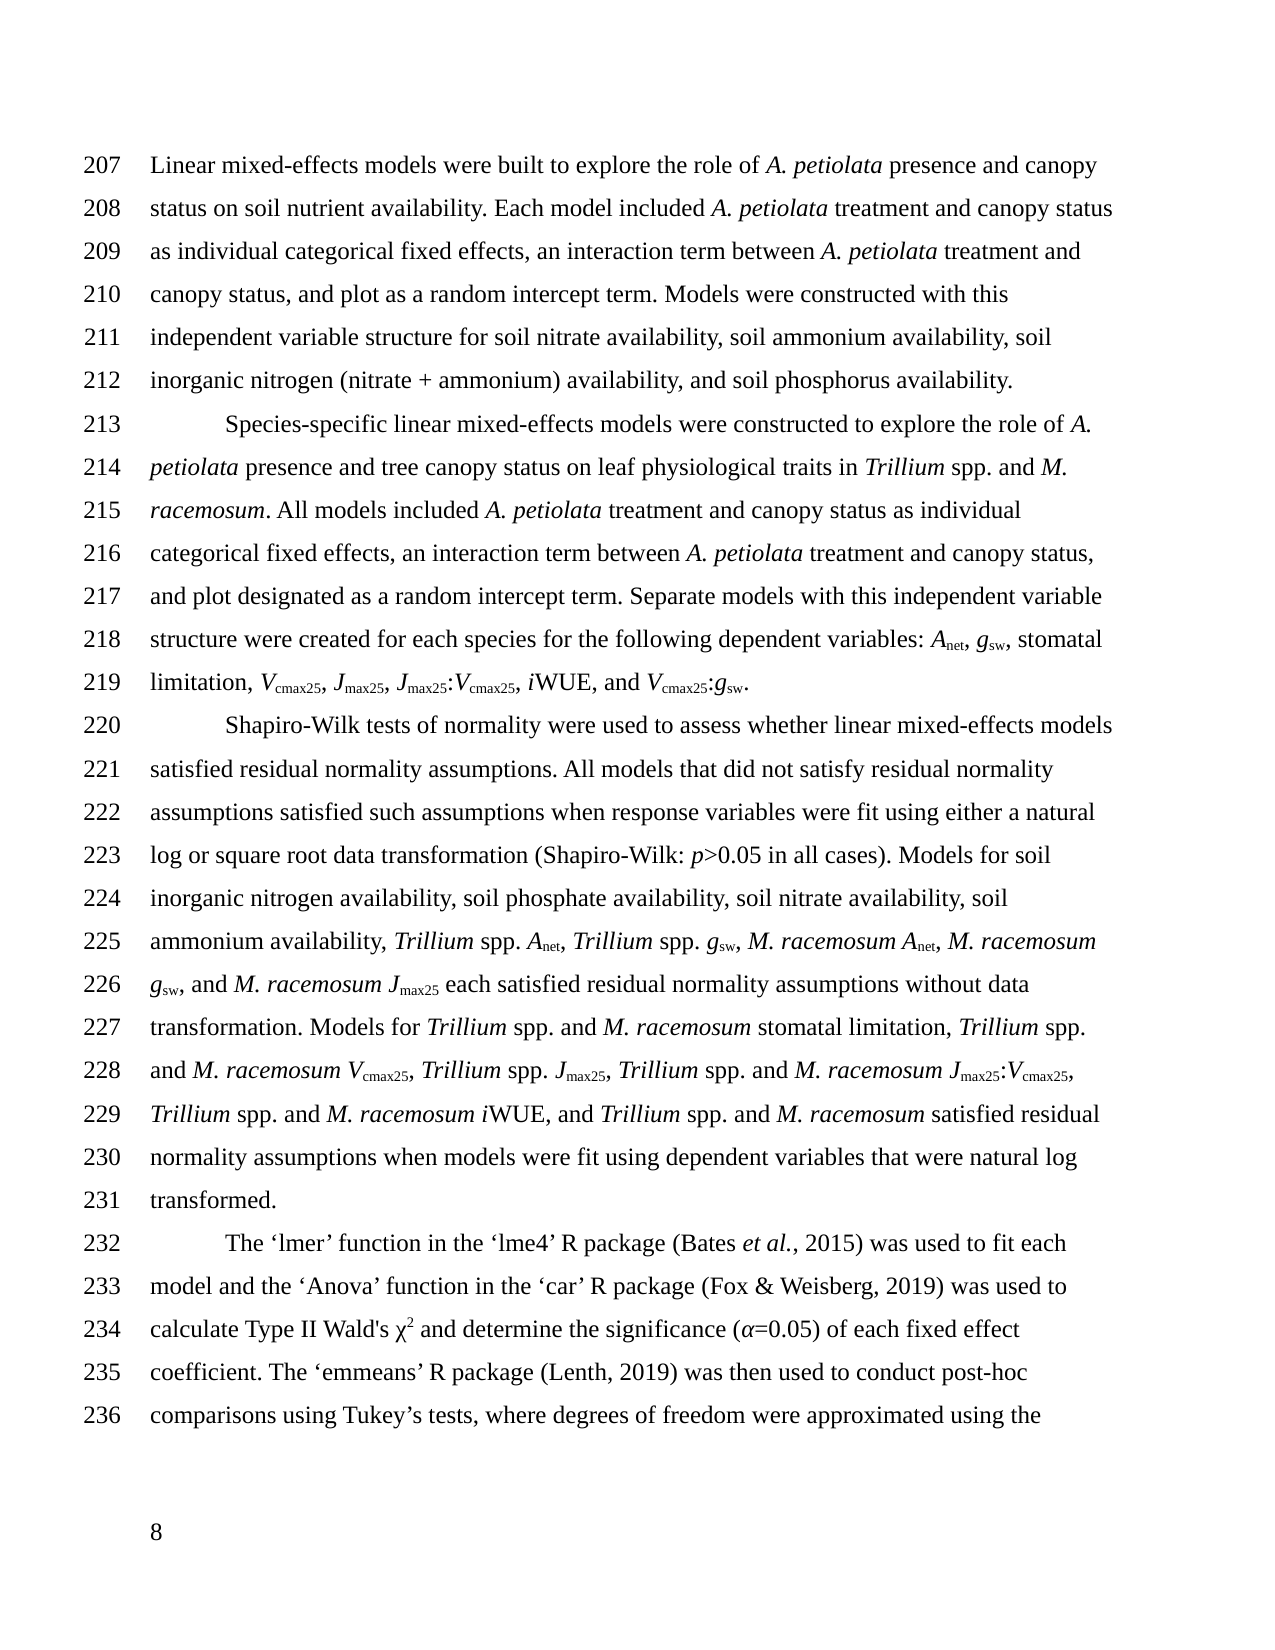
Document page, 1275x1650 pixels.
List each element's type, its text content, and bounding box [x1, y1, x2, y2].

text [150, 1228, 1125, 1429]
text Species-specific linear mixed-effects models were constructed to explore the role of A. petiolata presence and tree canopy status on leaf physiological traits in Trillium spp. and M. racemosum. All models included A. petiolata treatment and canopy status as individual categorical fixed effects, an interaction term between A. petiolata treatment and canopy status, and plot designated as a random intercept term. Separate models with this independent variable structure were created for each species for the following dependent variables: Anet, gsw, stomatal limitation, Vcmax25, Jmax25, Jmax25:Vcmax25, iWUE, and Vcmax25:gsw. [150, 409, 1125, 696]
text Shapiro-Wilk tests of normality were used to assess whether linear mixed-effects models satisfied residual normality assumptions. All models that did not satisfy residual normality assumptions satisfied such assumptions when response variables were fit using either a natural log or square root data transformation (Shapiro-Wilk: p>0.05 in all cases). Models for soil inorganic nitrogen availability, soil phosphate availability, soil nitrate availability, soil ammonium availability, Trillium spp. Anet, Trillium spp. gsw, M. racemosum Anet, M. racemosum gsw, and M. racemosum Jmax25 each satisfied residual normality assumptions without data transformation. Models for Trillium spp. and M. racemosum stomatal limitation, Trillium spp. and M. racemosum Vcmax25, Trillium spp. Jmax25, Trillium spp. and M. racemosum Jmax25:Vcmax25, Trillium spp. and M. racemosum iWUE, and Trillium spp. and M. racemosum satisfied residual normality assumptions when models were fit using dependent variables that were natural log transformed. [150, 711, 1125, 1214]
text Linear mixed-effects models were built to explore the role of A. petiolata presence and canopy status on soil nutrient availability. Each model included A. petiolata treatment and canopy status as individual categorical fixed effects, an interaction term between A. petiolata treatment and canopy status, and plot as a random intercept term. Models were constructed with this independent variable structure for soil nitrate availability, soil ammonium availability, soil inorganic nitrogen (nitrate + ammonium) availability, and soil phosphorus availability. [150, 150, 1125, 394]
